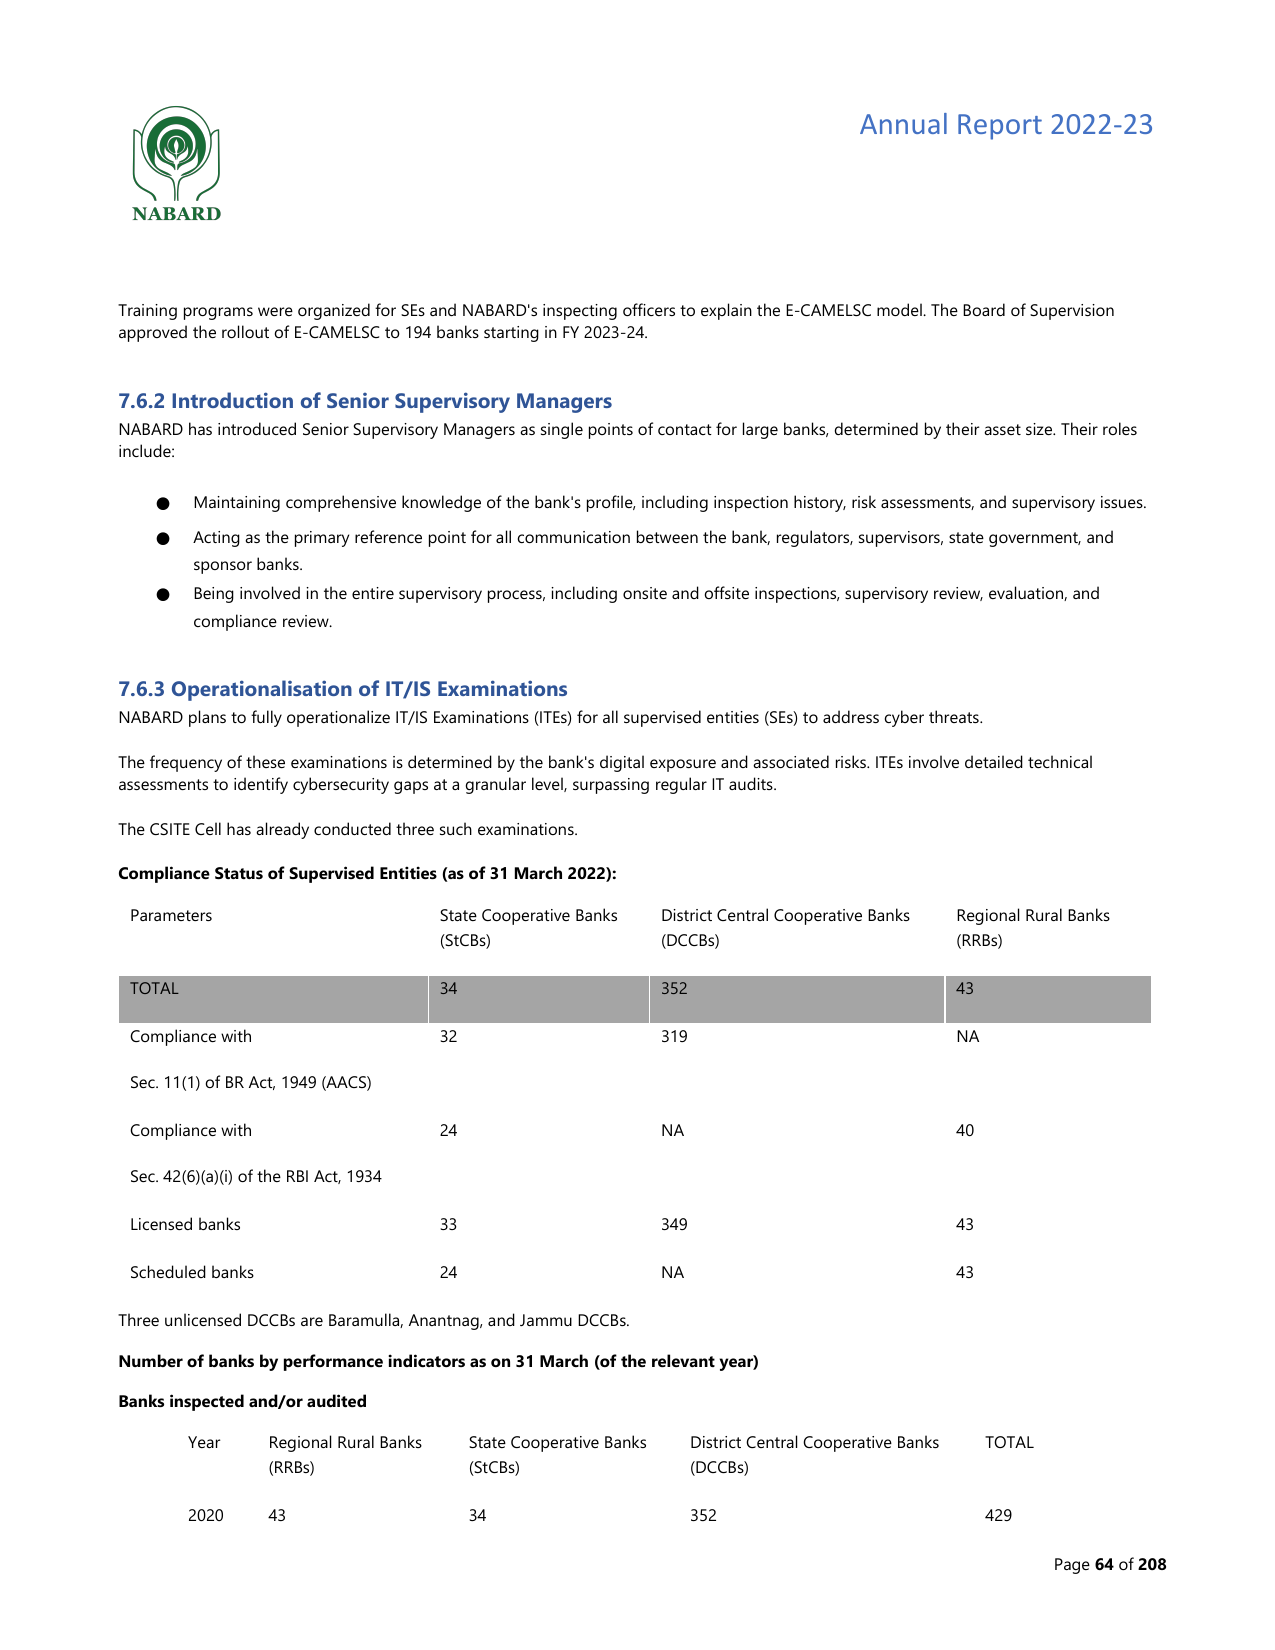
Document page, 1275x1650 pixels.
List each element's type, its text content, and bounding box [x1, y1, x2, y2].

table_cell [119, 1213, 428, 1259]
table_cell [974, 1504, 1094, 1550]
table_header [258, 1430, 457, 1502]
text Three unlicensed DCCBs are Baramulla, Anantnag, and Jammu DCCBs. [118, 1308, 1167, 1331]
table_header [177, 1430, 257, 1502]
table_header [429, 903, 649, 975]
text Banks inspected and/or audited [118, 1389, 1167, 1412]
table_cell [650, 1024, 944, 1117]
list Maintaining comprehensive knowledge of the bank's profile, including inspection history, risk assessments, and supervisory issues. [156, 484, 1167, 518]
text Training programs were organized for SEs and NABARD's inspecting officers to explain the E-CAMELSC model. The Board of Supervision approved the rollout of E-CAMELSC to 194 banks starting in FY 2023-24. [118, 298, 1167, 343]
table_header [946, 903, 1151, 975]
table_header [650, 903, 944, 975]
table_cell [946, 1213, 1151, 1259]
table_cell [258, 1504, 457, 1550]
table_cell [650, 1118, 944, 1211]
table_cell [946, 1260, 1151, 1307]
list Acting as the primary reference point for all communication between the bank, regulators, supervisors, state government, and sponsor banks. [156, 518, 1167, 575]
list Being involved in the entire supervisory process, including onsite and offsite inspections, supervisory review, evaluation, and compliance review. [156, 575, 1167, 631]
text Number of banks by performance indicators as on 31 March (of the relevant year) [118, 1349, 1167, 1371]
subtitle 7.6.3 Operationalisation of IT/IS Examinations [118, 674, 1167, 702]
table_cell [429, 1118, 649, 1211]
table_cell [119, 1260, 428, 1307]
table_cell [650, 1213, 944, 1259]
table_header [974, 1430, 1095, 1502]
text NABARD has introduced Senior Supervisory Managers as single points of contact for large banks, determined by their asset size. Their roles include: [118, 418, 1167, 462]
text NABARD plans to fully operationalize IT/IS Examinations (ITEs) for all supervised entities (SEs) to address cyber threats. [118, 706, 1167, 728]
text The CSITE Cell has already conducted three such examinations. [118, 817, 1167, 839]
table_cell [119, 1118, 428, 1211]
picture [129, 104, 224, 222]
text Compliance Status of Supervised Entities (as of 31 March 2022): [118, 861, 1167, 883]
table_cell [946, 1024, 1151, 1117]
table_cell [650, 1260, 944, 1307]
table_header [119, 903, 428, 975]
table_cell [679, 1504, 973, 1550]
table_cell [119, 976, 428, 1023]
text The frequency of these examinations is determined by the bank's digital exposure and associated risks. ITEs involve detailed technical assessments to identify cybersecurity gaps at a granular level, surpassing regular IT audits. [118, 750, 1167, 795]
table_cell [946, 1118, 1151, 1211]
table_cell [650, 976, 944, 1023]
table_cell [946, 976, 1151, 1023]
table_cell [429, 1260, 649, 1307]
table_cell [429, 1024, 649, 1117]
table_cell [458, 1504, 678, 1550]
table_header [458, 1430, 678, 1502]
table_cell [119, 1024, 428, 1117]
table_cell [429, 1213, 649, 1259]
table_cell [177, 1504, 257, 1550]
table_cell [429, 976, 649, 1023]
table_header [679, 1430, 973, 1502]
subtitle 7.6.2 Introduction of Senior Supervisory Managers [118, 386, 1167, 414]
